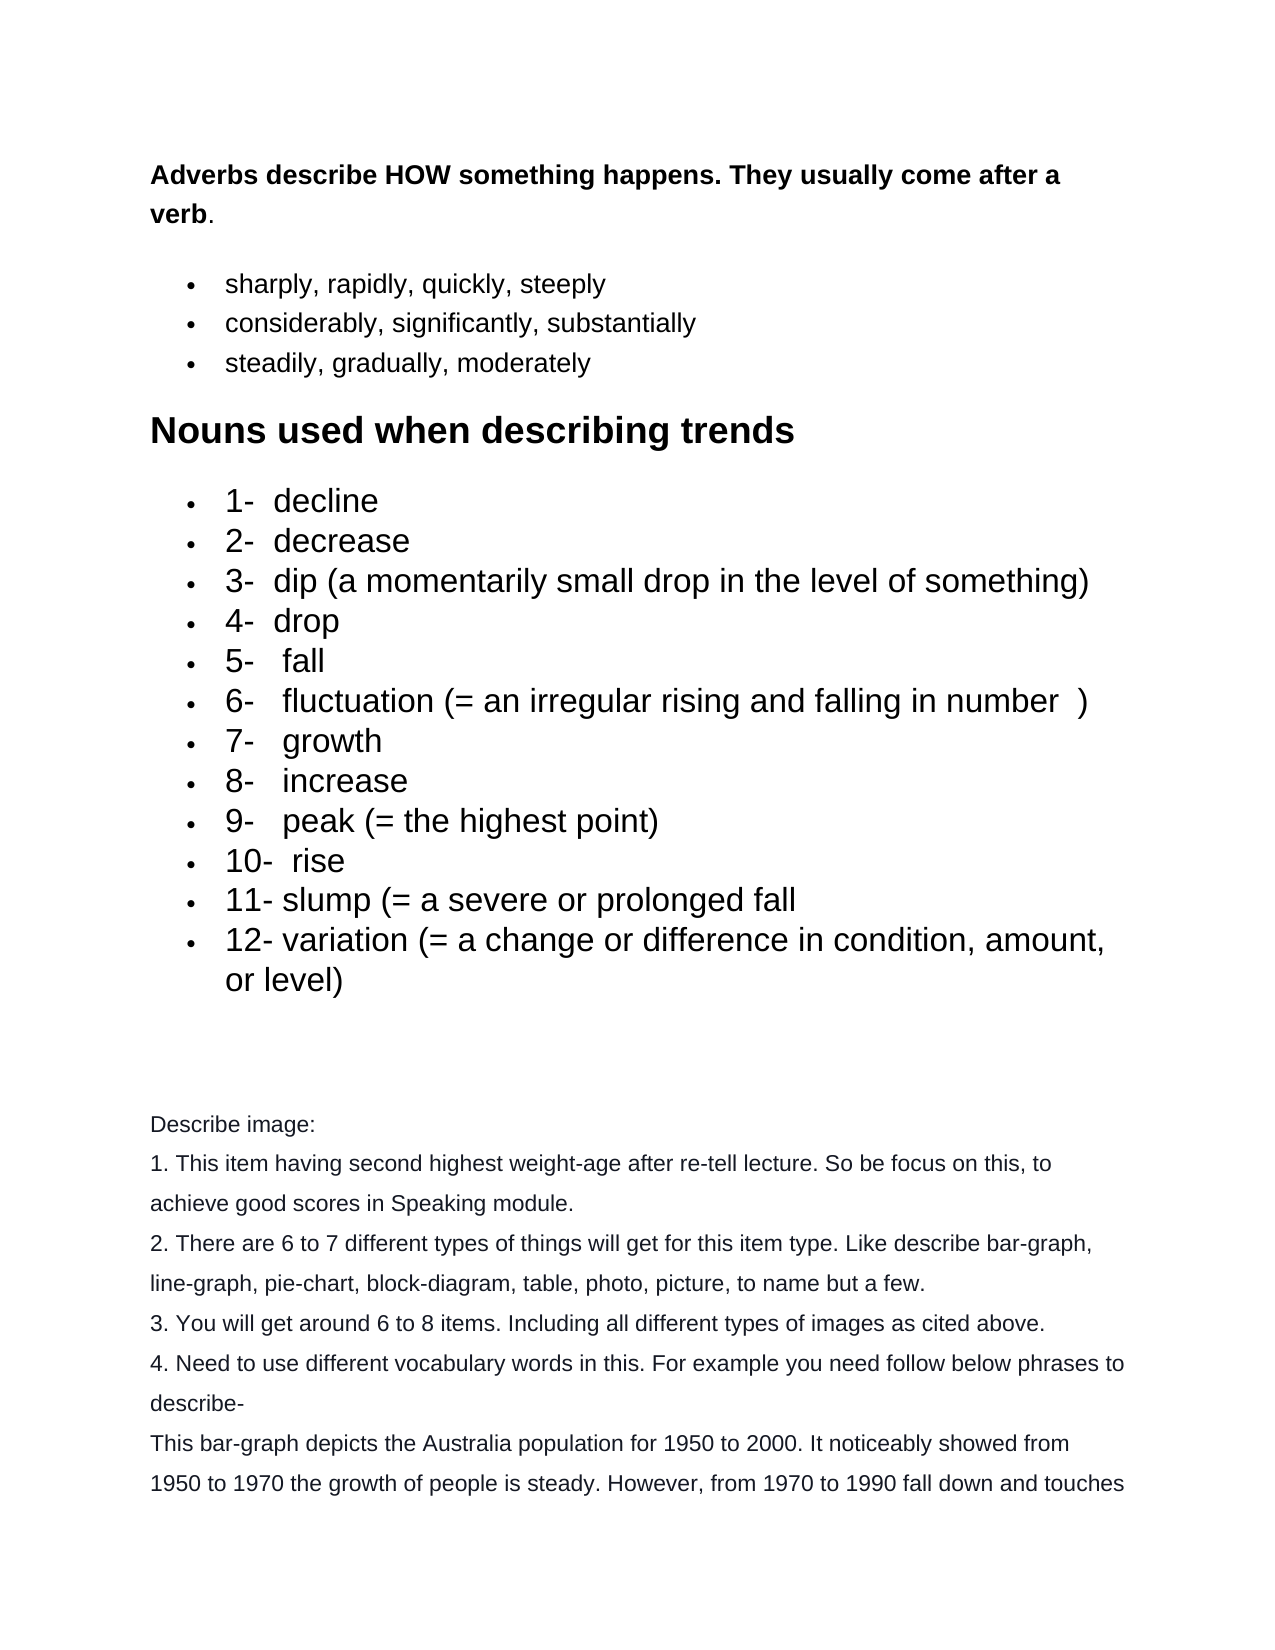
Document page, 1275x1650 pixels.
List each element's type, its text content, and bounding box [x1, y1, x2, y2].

list 9- peak (= the highest point) [187, 799, 1125, 839]
list 12- variation (= a change or difference in condition, amount, or level) [187, 919, 1125, 999]
list steadily, gradually, moderately [187, 339, 1125, 379]
list 3- dip (a momentarily small drop in the level of something) [187, 560, 1125, 600]
text Adverbs describe HOW something happens. They usually come after a verb. [150, 150, 1125, 230]
list 4- drop [187, 600, 1125, 640]
text Nouns used when describing trends [150, 408, 1125, 451]
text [150, 1097, 1125, 1496]
list 1- decline [187, 480, 1125, 520]
list 8- increase [187, 759, 1125, 799]
list sharply, rapidly, quickly, steeply [187, 259, 1125, 299]
list 6- fluctuation (= an irregular rising and falling in number ) [187, 679, 1125, 719]
list 2- decrease [187, 520, 1125, 560]
list considerably, significantly, substantially [187, 299, 1125, 339]
list 7- growth [187, 719, 1125, 759]
list 10- rise [187, 839, 1125, 879]
list 5- fall [187, 640, 1125, 679]
list 11- slump (= a severe or prolonged fall [187, 879, 1125, 919]
